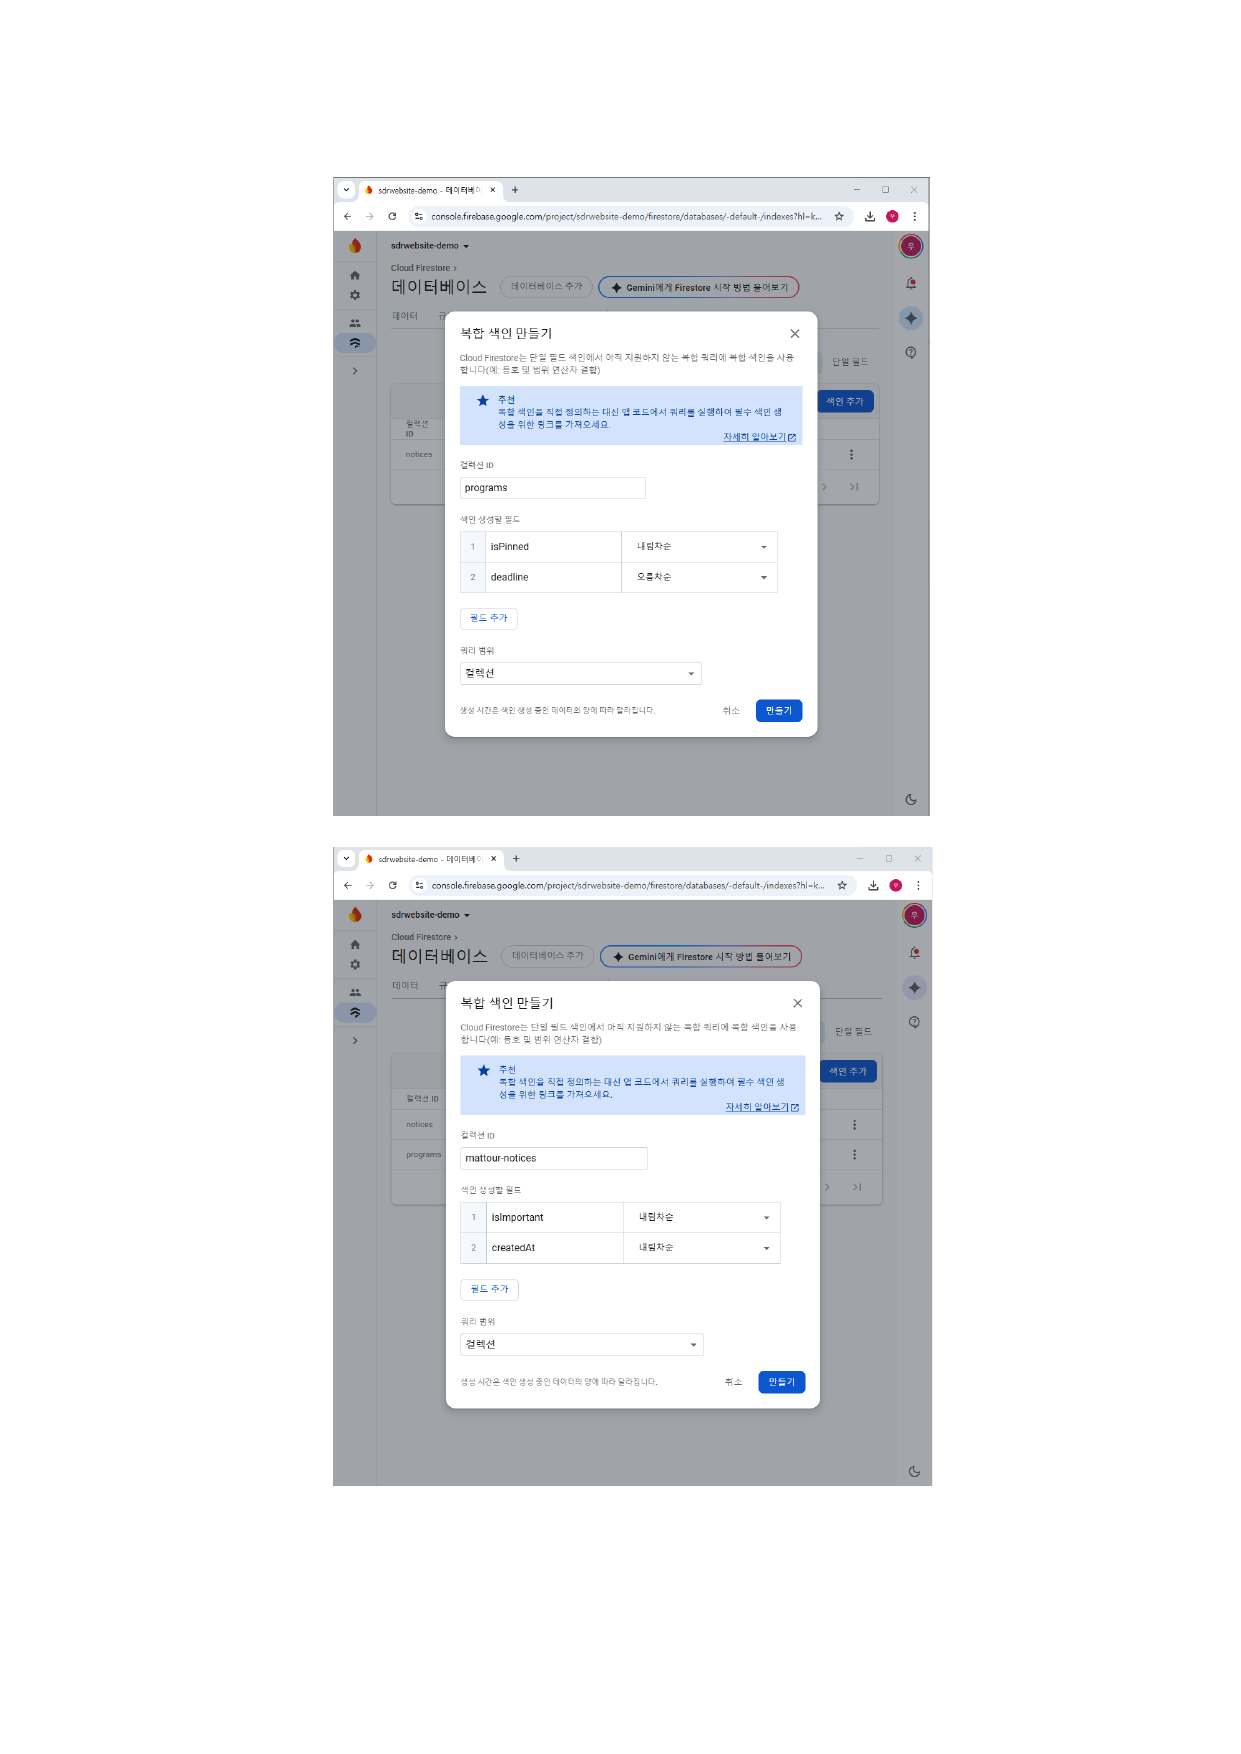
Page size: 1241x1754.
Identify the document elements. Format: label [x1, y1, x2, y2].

picture [333, 847, 933, 1486]
picture [333, 177, 930, 816]
